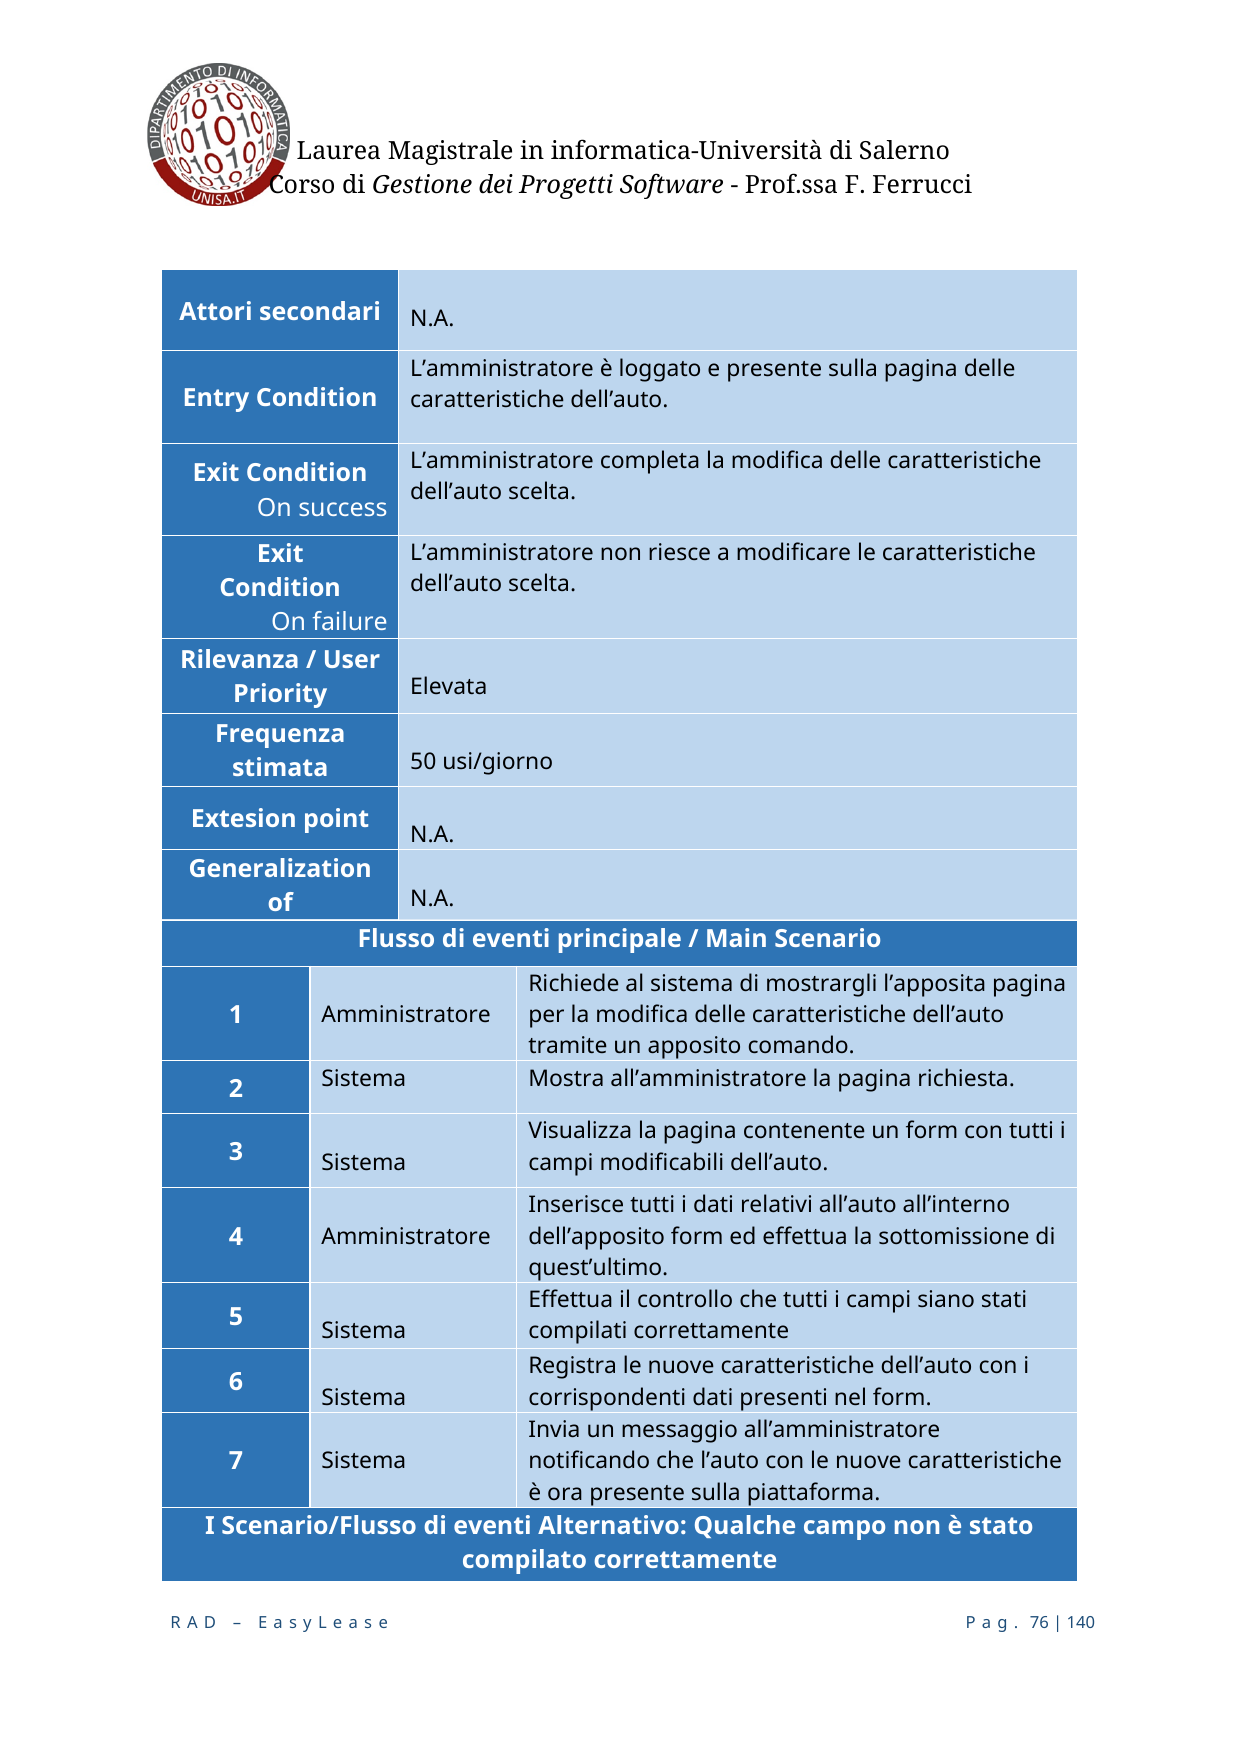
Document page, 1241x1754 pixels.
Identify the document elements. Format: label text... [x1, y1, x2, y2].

table_cell N.A. [399, 270, 1077, 350]
table_cell Sistema [311, 1061, 516, 1113]
table_cell Generalization of [162, 850, 398, 919]
table_cell Frequenza stimata [162, 714, 398, 786]
table_cell Invia un messaggio all’amministratore notificando che l’auto con le nuove caratteristiche è ora presente sulla piattaforma. [517, 1413, 1077, 1507]
table_cell Amministratore [311, 967, 516, 1060]
table_cell N.A. [399, 787, 1077, 849]
table_cell Sistema [311, 1413, 516, 1507]
table_cell Effettua il controllo che tutti i campi siano stati compilati correttamente [517, 1283, 1077, 1348]
table_cell 6 [162, 1349, 309, 1412]
table_cell Sistema [311, 1114, 516, 1187]
table_cell Attori secondari [162, 270, 398, 350]
table_cell Exit Condition On failure [162, 536, 398, 638]
table_cell Mostra all’amministratore la pagina richiesta. [517, 1061, 1077, 1113]
table_cell 7 [162, 1413, 309, 1507]
table_cell Entry Condition [162, 351, 398, 443]
table_cell Registra le nuove caratteristiche dell’auto con i corrispondenti dati presenti nel form. [517, 1349, 1077, 1412]
table_cell Visualizza la pagina contenente un form con tutti i campi modificabili dell’auto. [517, 1114, 1077, 1187]
table_cell Extesion point [162, 787, 398, 849]
table_cell 4 [162, 1188, 309, 1282]
table_cell 2 [162, 1061, 309, 1113]
table_cell Sistema [311, 1349, 516, 1412]
table_cell Exit Condition On success [162, 444, 398, 535]
picture [147, 63, 290, 206]
table_cell 3 [162, 1114, 309, 1187]
table_cell 1 [162, 967, 309, 1060]
table_cell L’amministratore non riesce a modificare le caratteristiche dell’auto scelta. [399, 536, 1077, 638]
table_cell Flusso di eventi principale / Main Scenario [162, 921, 1077, 966]
table_cell 50 usi/giorno [399, 714, 1077, 786]
table_cell 5 [162, 1283, 309, 1348]
table_cell Inserisce tutti i dati relativi all’auto all’interno dell’apposito form ed effettua la sottomissione di quest’ultimo. [517, 1188, 1077, 1282]
table_cell Richiede al sistema di mostrargli l’apposita pagina per la modifica delle caratteristiche dell’auto tramite un apposito comando. [517, 967, 1077, 1060]
table_cell N.A. [399, 850, 1077, 919]
table_cell L’amministratore è loggato e presente sulla pagina delle caratteristiche dell’auto. [399, 351, 1077, 443]
table_cell Amministratore [311, 1188, 516, 1282]
table_cell L’amministratore completa la modifica delle caratteristiche dell’auto scelta. [399, 444, 1077, 535]
table_cell Elevata [399, 639, 1077, 713]
table_cell Sistema [311, 1283, 516, 1348]
table_cell I Scenario/Flusso di eventi Alternativo: Qualche campo non è stato compilato correttamente [162, 1508, 1077, 1581]
table_cell Rilevanza / User Priority [162, 639, 398, 713]
